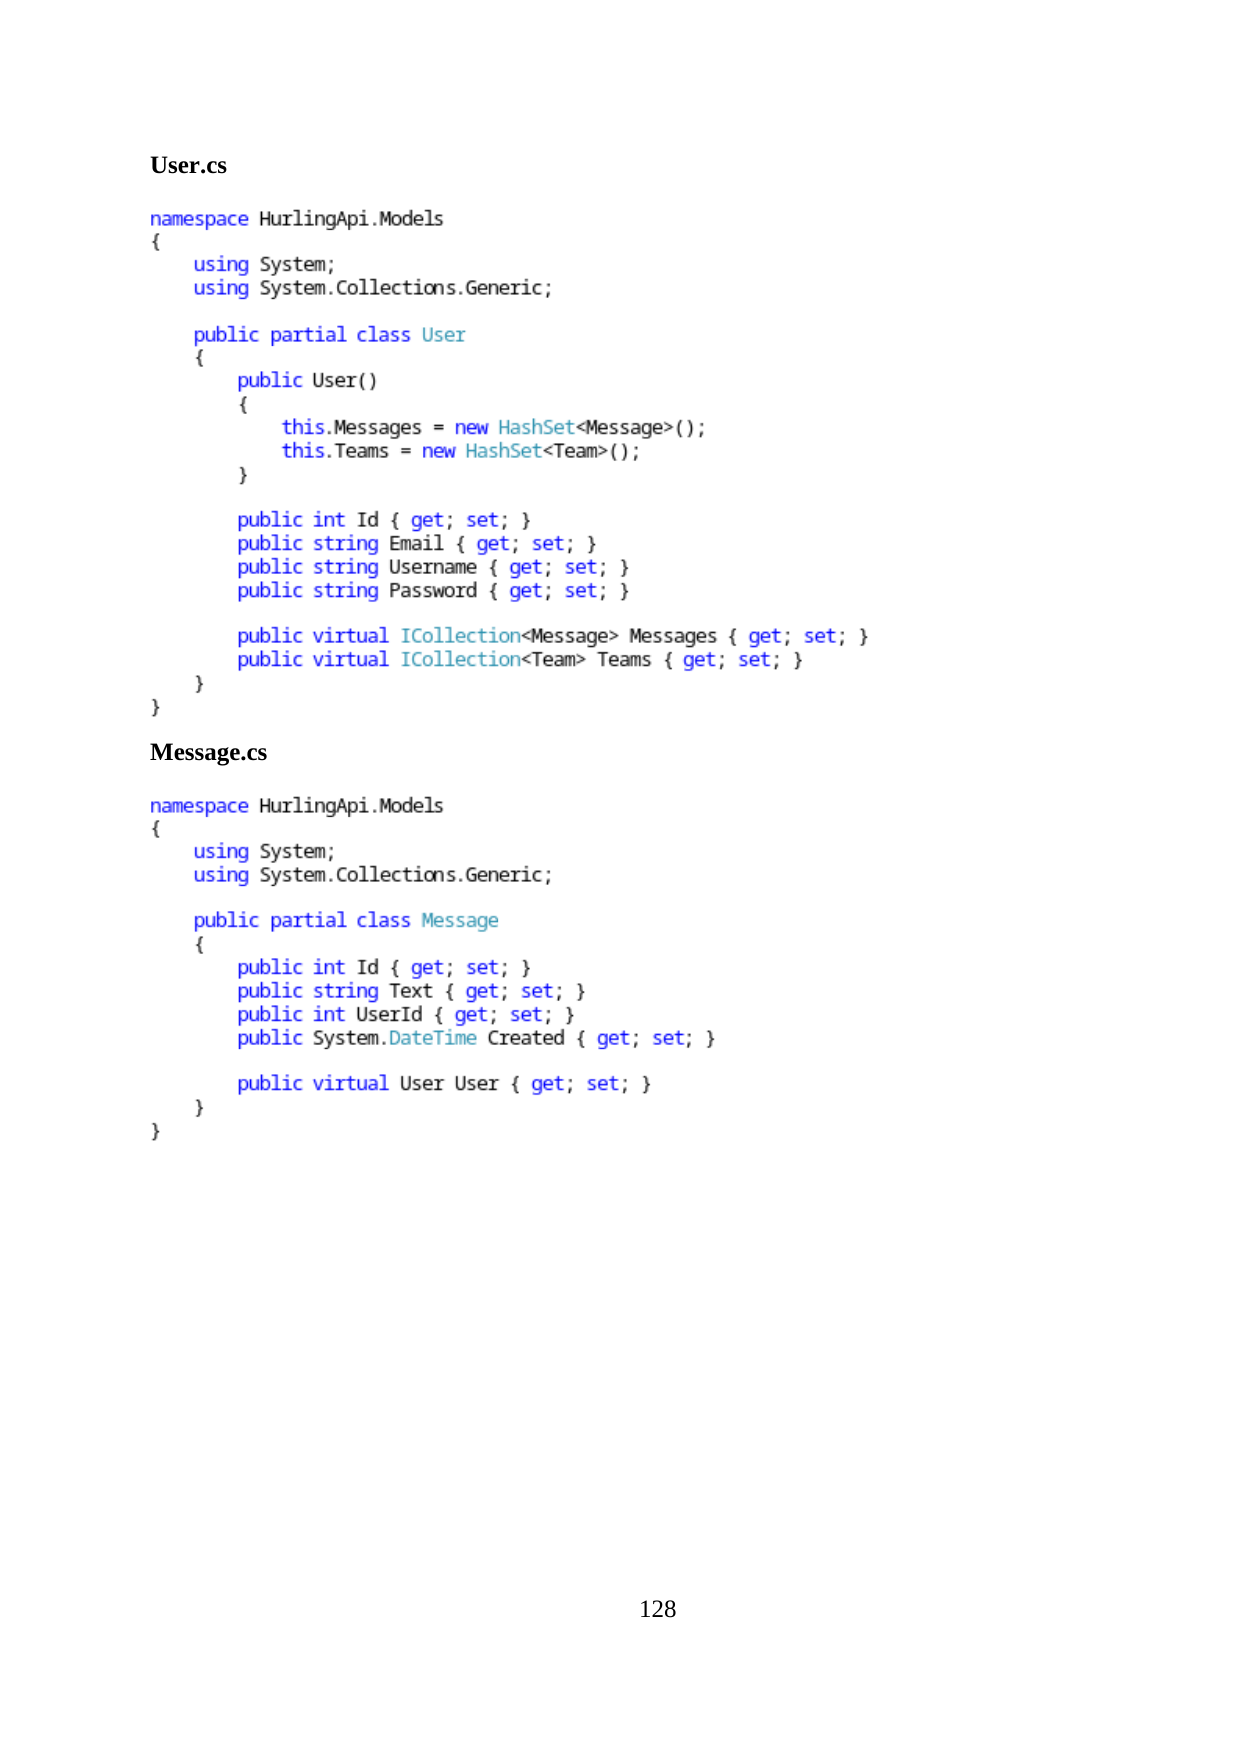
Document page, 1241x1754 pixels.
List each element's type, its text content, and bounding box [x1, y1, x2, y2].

subtitle Message.cs [150, 737, 1090, 765]
subtitle User.cs [150, 150, 1090, 179]
